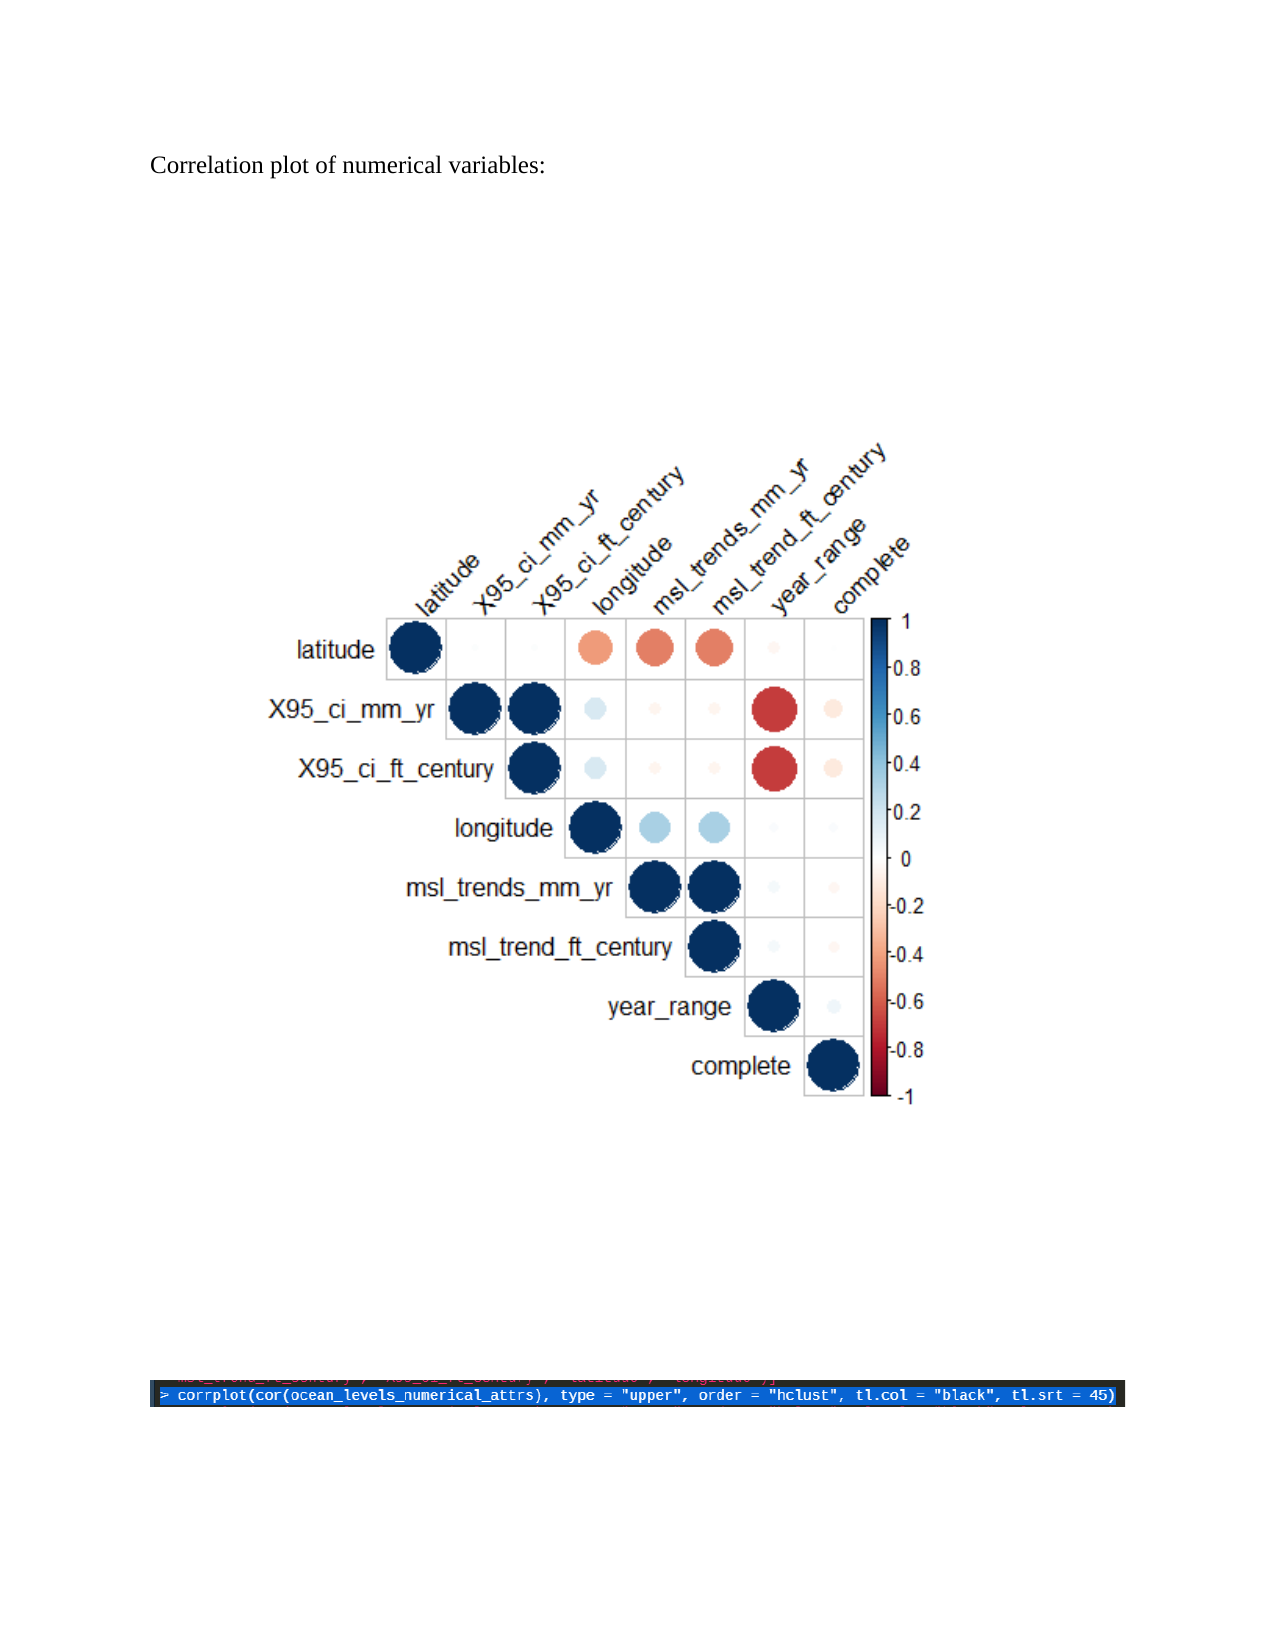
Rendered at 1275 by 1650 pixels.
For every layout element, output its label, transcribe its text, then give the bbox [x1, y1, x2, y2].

text Correlation plot of numerical variables: [150, 150, 1125, 179]
picture [150, 1380, 1125, 1407]
picture [150, 224, 1090, 1336]
